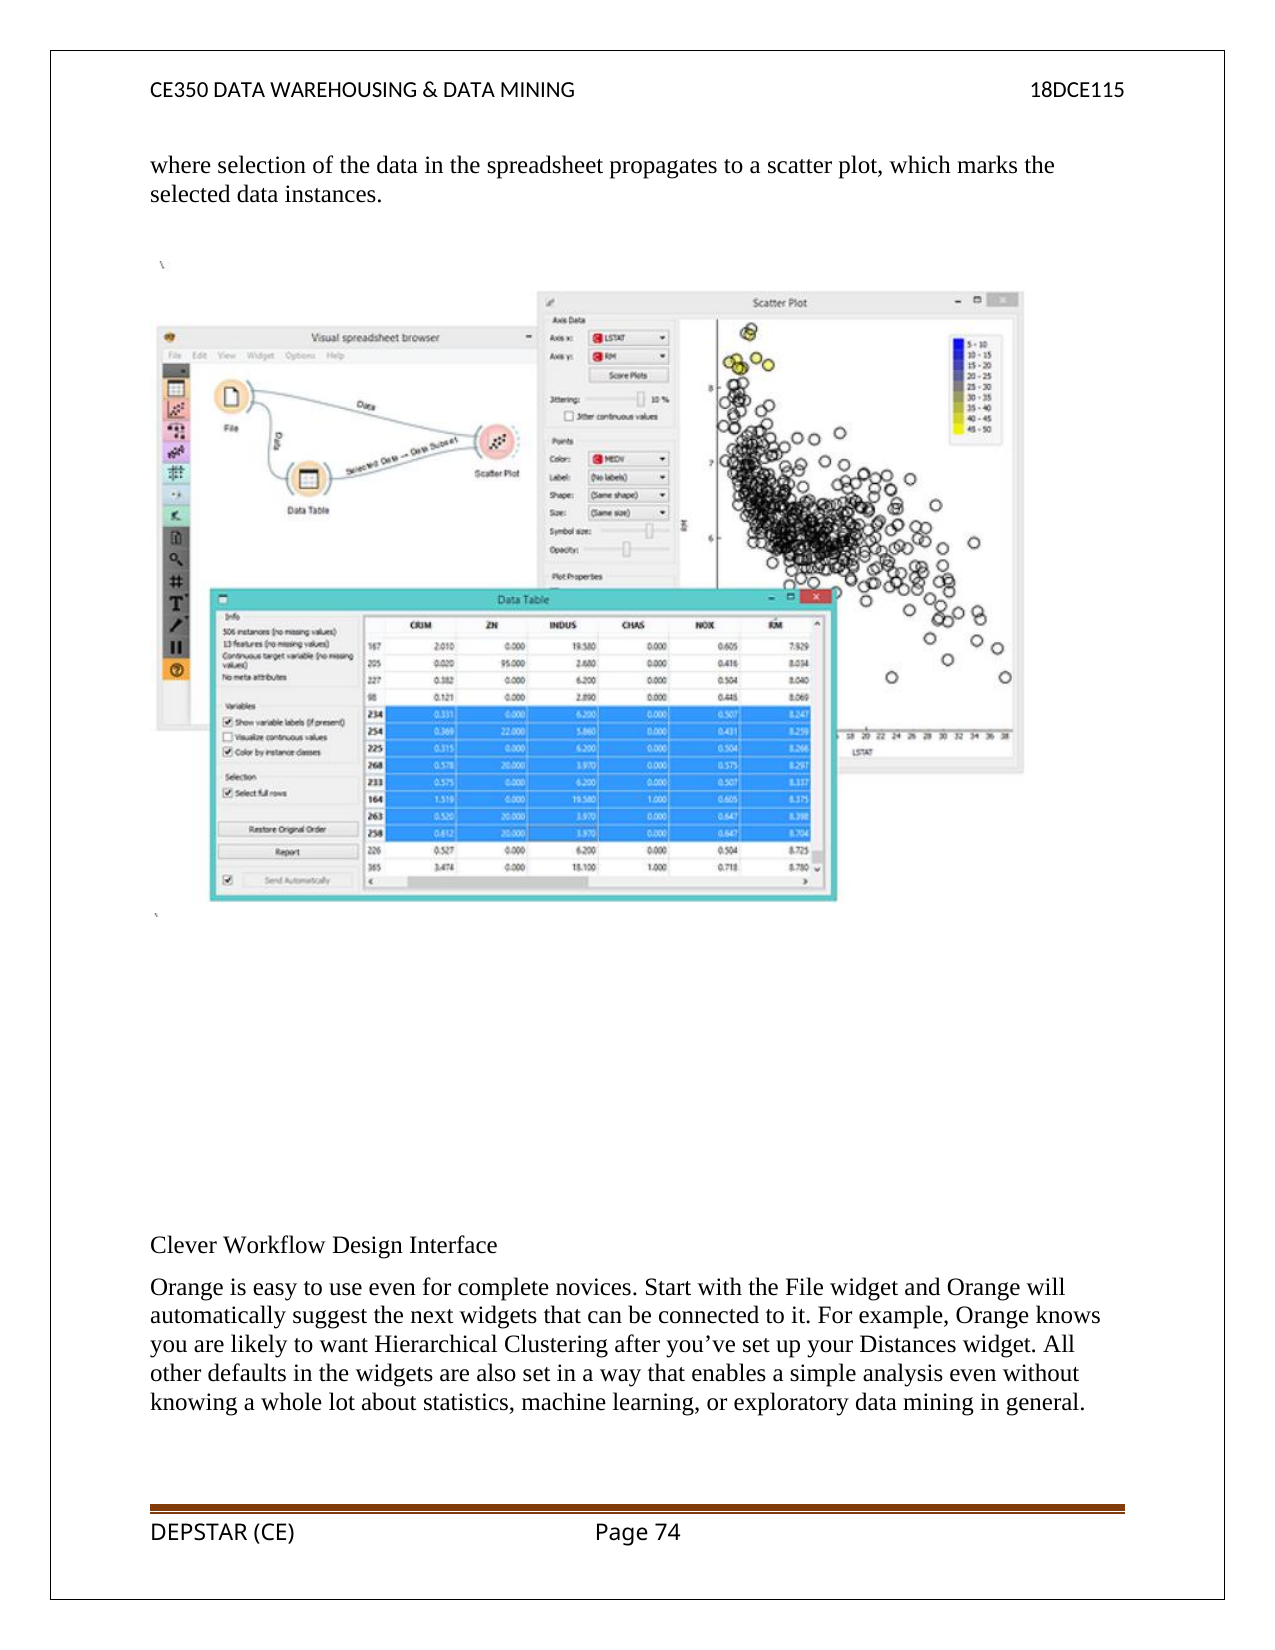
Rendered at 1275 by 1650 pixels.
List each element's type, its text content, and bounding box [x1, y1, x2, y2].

text Clever Workflow Design Interface [150, 1230, 1125, 1259]
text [150, 150, 1125, 207]
picture [150, 261, 1125, 917]
text Orange is easy to use even for complete novices. Start with the File widget and Orange will automatically suggest the next widgets that can be connected to it. For example, Orange knows you are likely to want Hierarchical Clustering after you’ve set up your Distances widget. All other defaults in the widgets are also set in a way that enables a simple analysis even without knowing a whole lot about statistics, machine learning, or exploratory data mining in general. [150, 1272, 1125, 1415]
